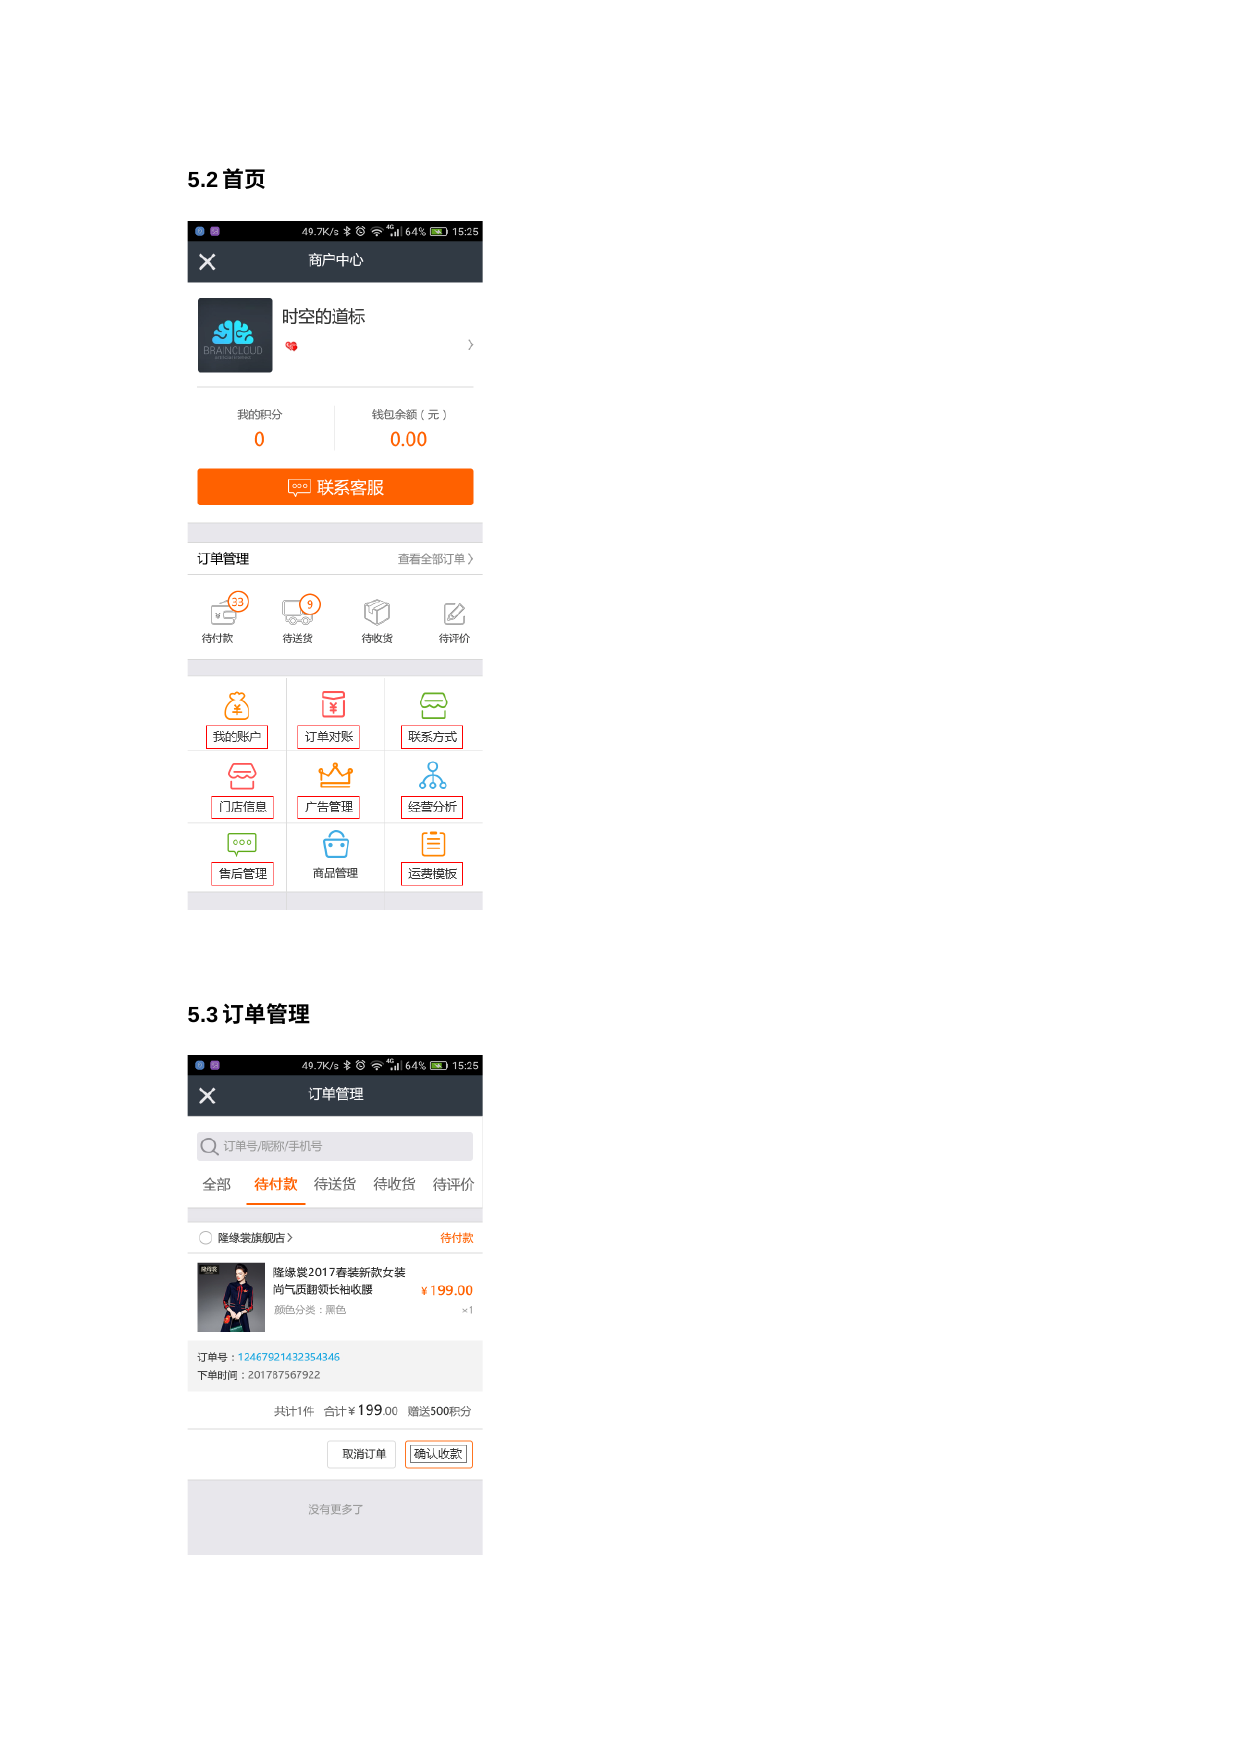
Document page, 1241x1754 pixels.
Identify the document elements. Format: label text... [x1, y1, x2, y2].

picture [187, 1055, 483, 1555]
subtitle 5.3订单管理 [187, 996, 1053, 1029]
subtitle 5.2首页 [187, 162, 1053, 194]
picture [187, 221, 483, 910]
